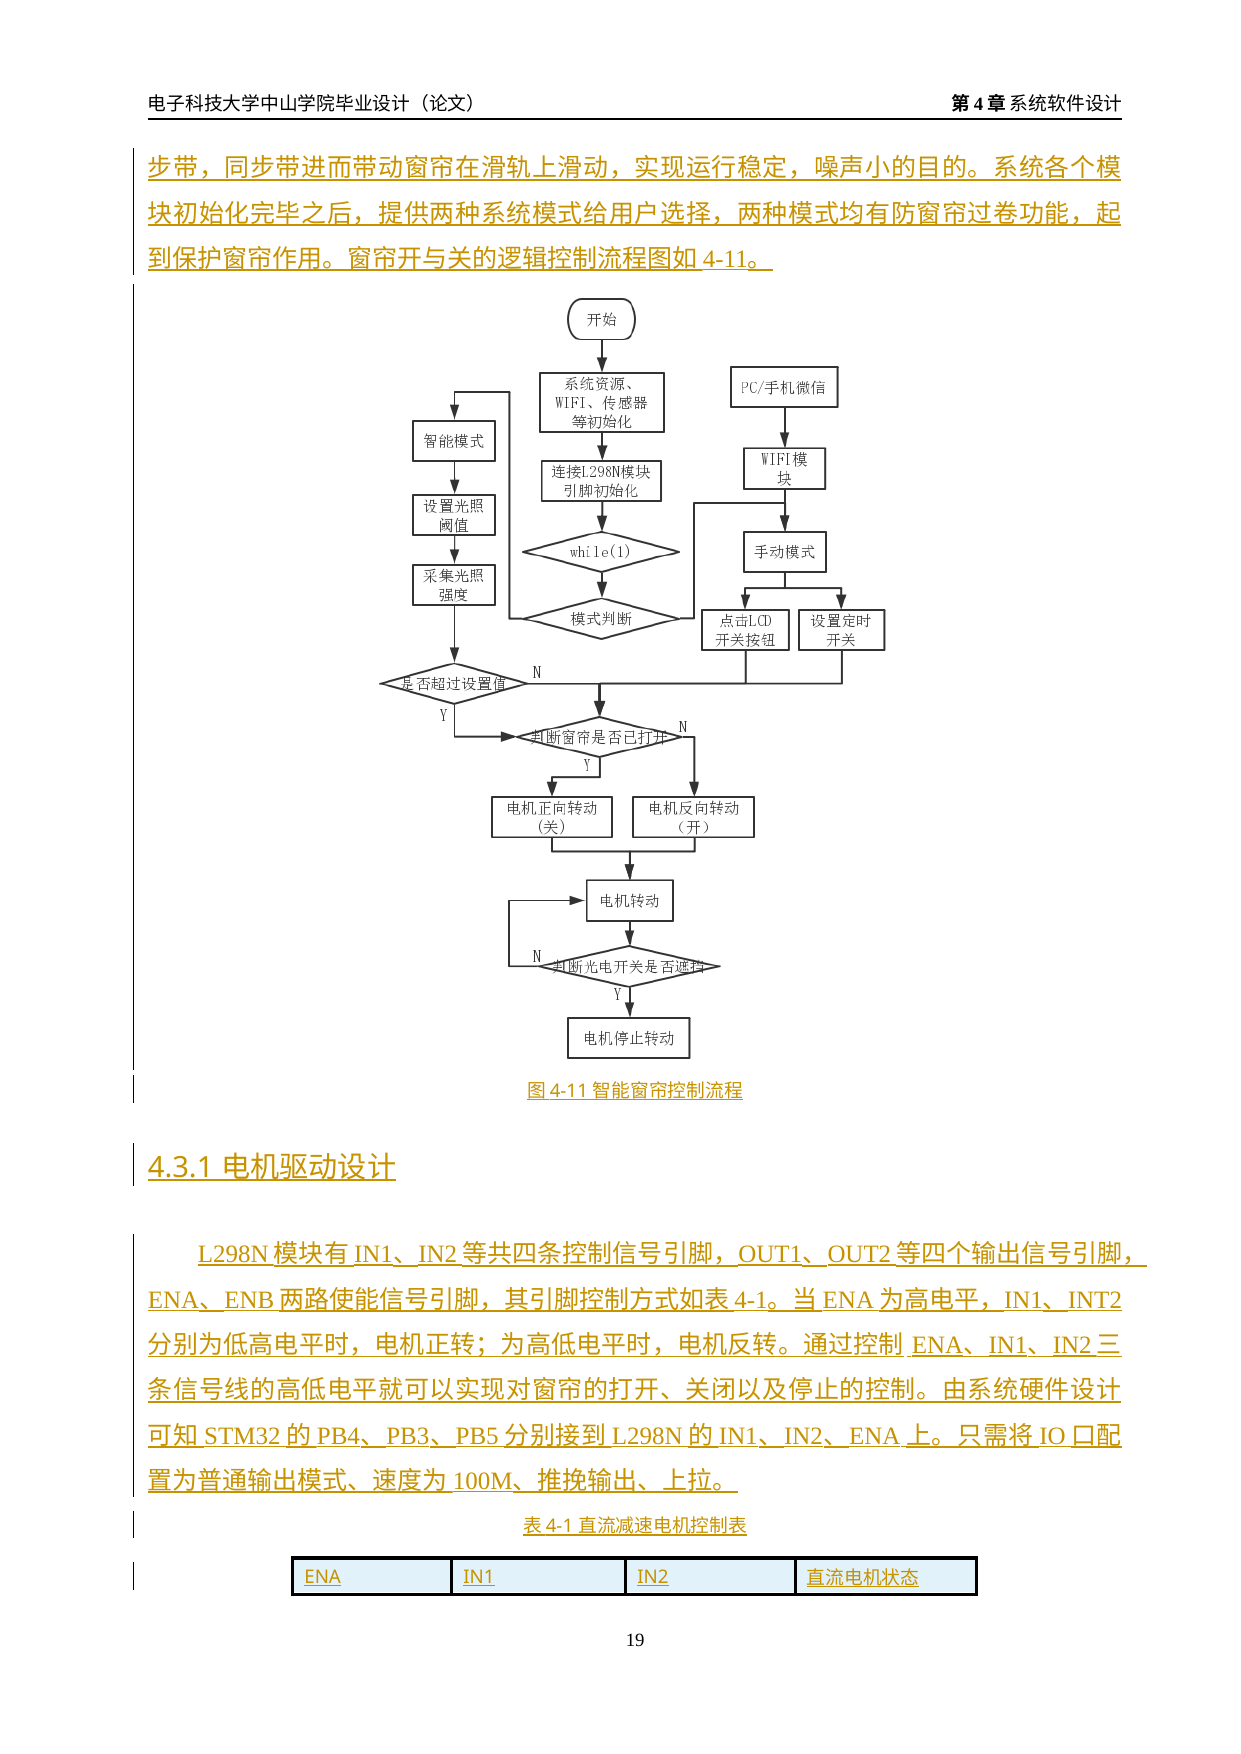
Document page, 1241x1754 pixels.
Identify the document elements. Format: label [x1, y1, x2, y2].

picture [373, 283, 897, 1071]
